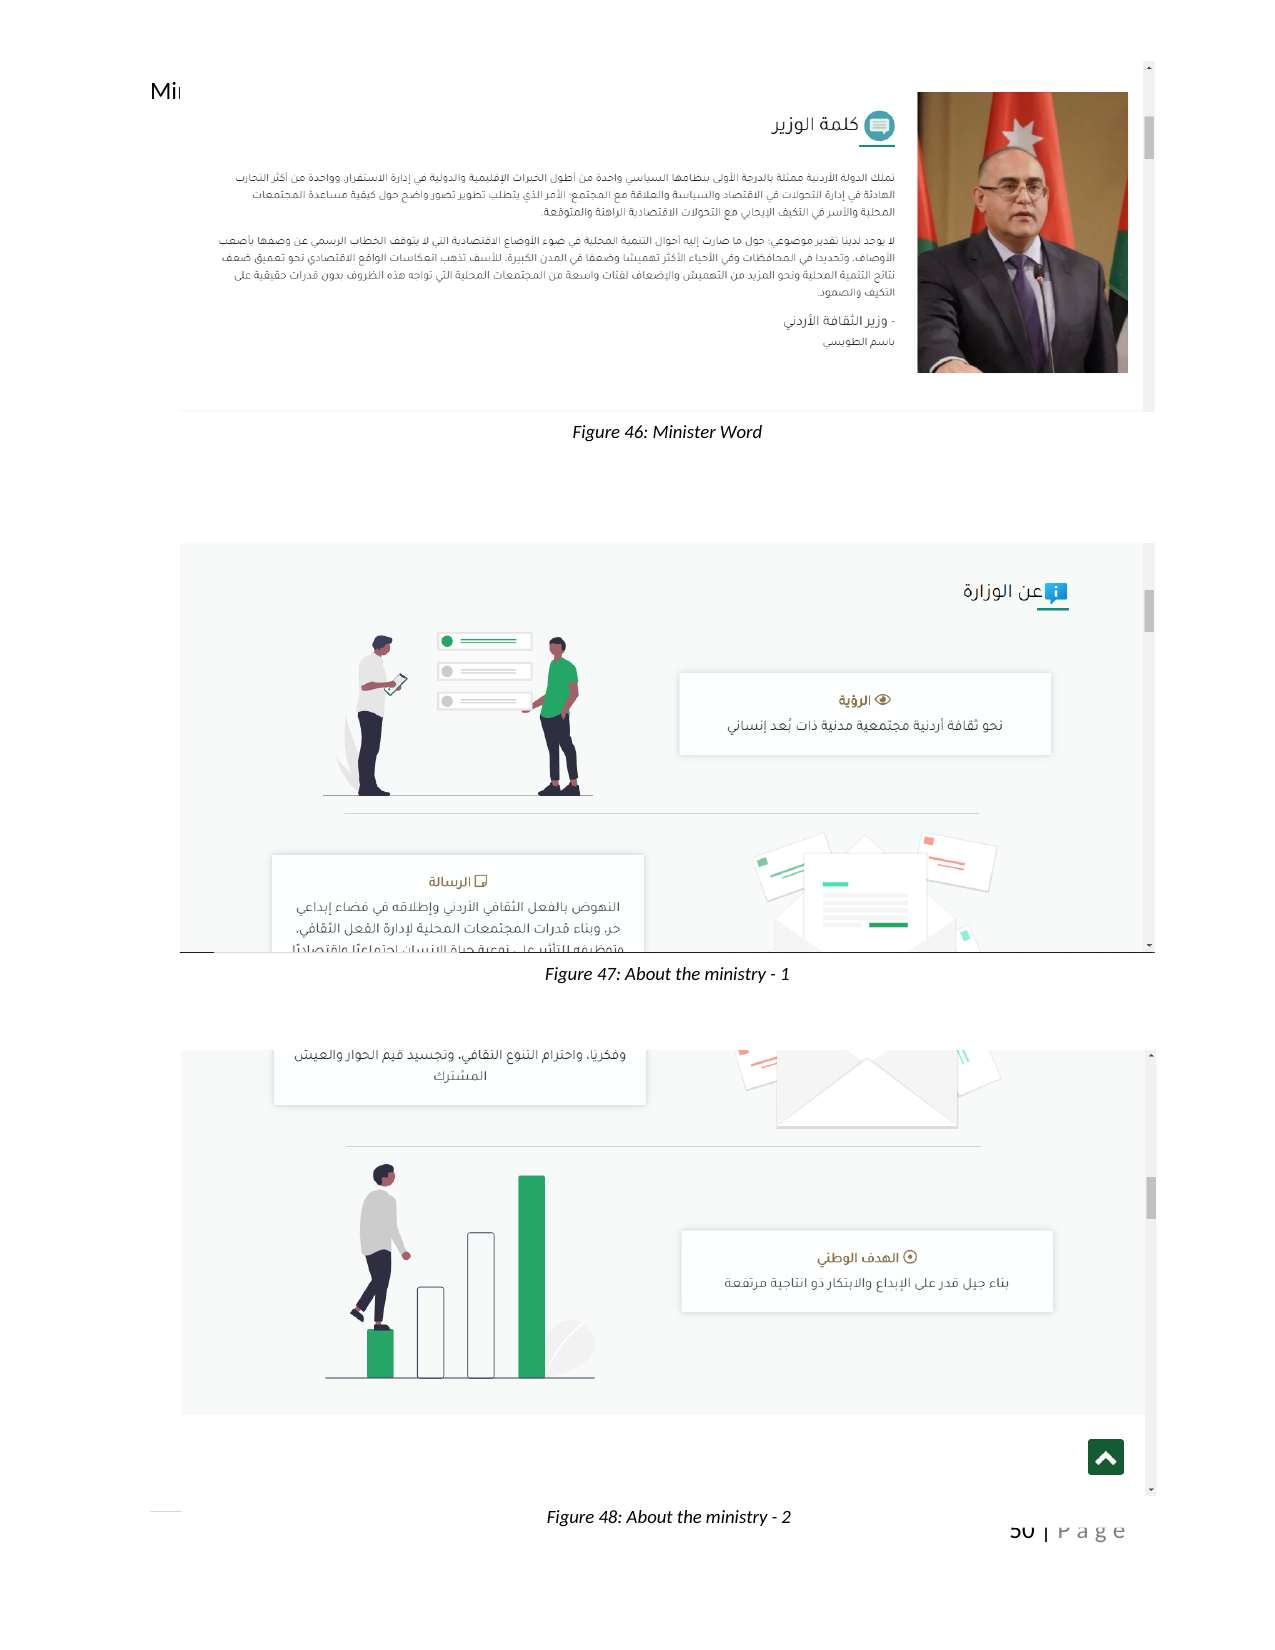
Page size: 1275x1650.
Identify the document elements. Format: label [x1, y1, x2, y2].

picture [181, 1050, 1157, 1496]
picture [179, 543, 1155, 953]
picture [179, 61, 1155, 412]
